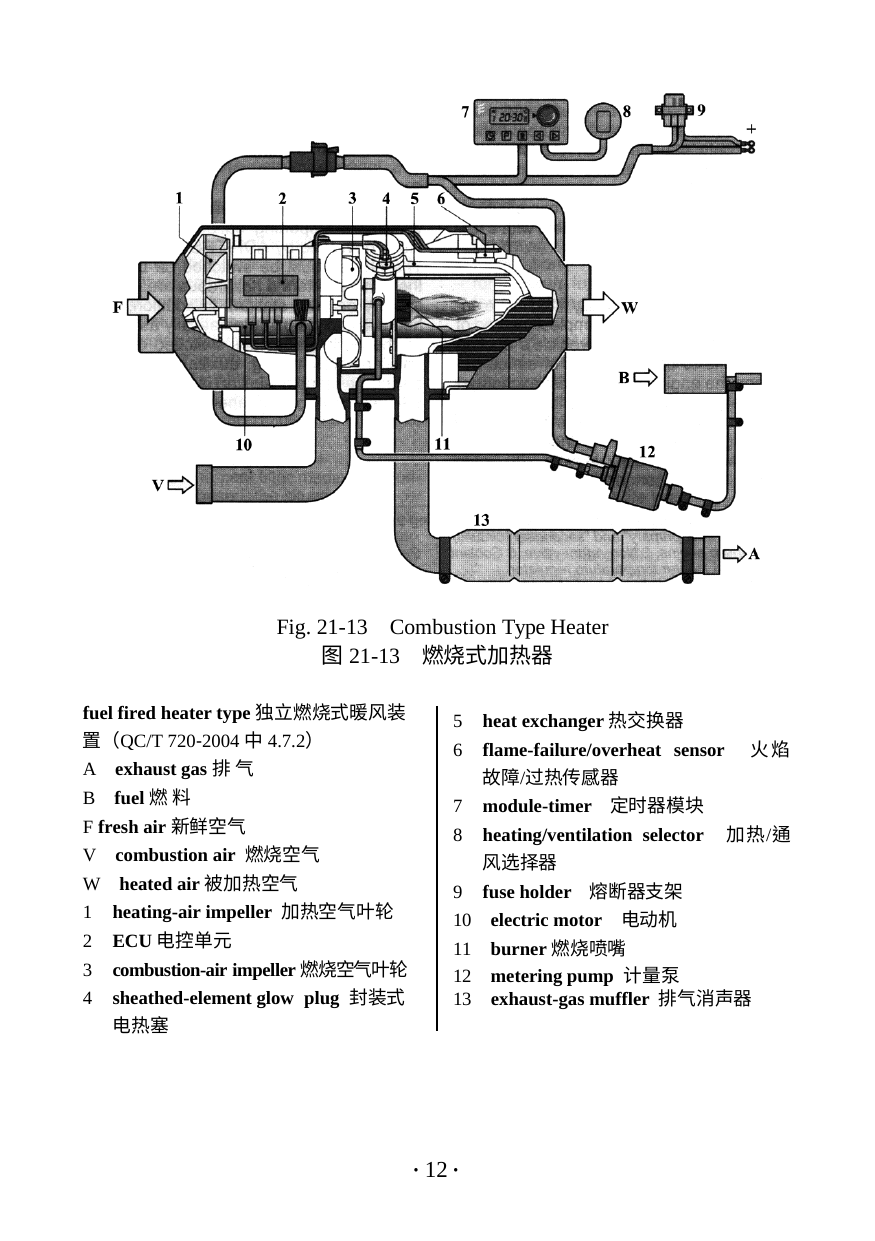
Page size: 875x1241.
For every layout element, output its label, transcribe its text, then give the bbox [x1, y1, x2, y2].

list heating-air impeller 加热空气叶轮 [83, 899, 420, 924]
list ECU 电控单元 [83, 927, 420, 953]
list exhaust gas 排 气 [83, 756, 420, 781]
text fuel fired heater type 独立燃烧式暖风装置（QC/T 720-2004 中 4.7.2） [83, 699, 420, 753]
text F fresh air 新鲜空气 [83, 813, 420, 838]
list module-timer 定时器模块 [453, 793, 834, 818]
list sheathed-element glow plug 封装式电热塞 [83, 984, 420, 1038]
list combustion air 燃烧空气 [83, 841, 420, 867]
list heat exchanger 热交换器 [453, 707, 834, 733]
list fuse holder 熔断器支架 [453, 878, 834, 904]
picture [112, 93, 762, 586]
list metering pump 计量泵 [453, 964, 834, 987]
list electric motor 电动机 [453, 907, 834, 932]
list heating/ventilation selector 加热/通风选择器 [453, 821, 792, 875]
list burner 燃烧喷嘴 [453, 935, 834, 961]
list fuel 燃 料 [83, 784, 420, 810]
text 图 21-13 燃烧式加热器 [48, 640, 826, 669]
list combustion-air impeller 燃烧空气叶轮 [83, 956, 420, 981]
list exhaust-gas muffler 排气消声器 [453, 987, 834, 1010]
list heated air 被加热空气 [83, 870, 420, 896]
list flame-failure/overheat sensor 火焰故障/过热传感器 [453, 736, 795, 790]
subtitle Fig. 21-13 Combustion Type Heater [51, 614, 834, 639]
